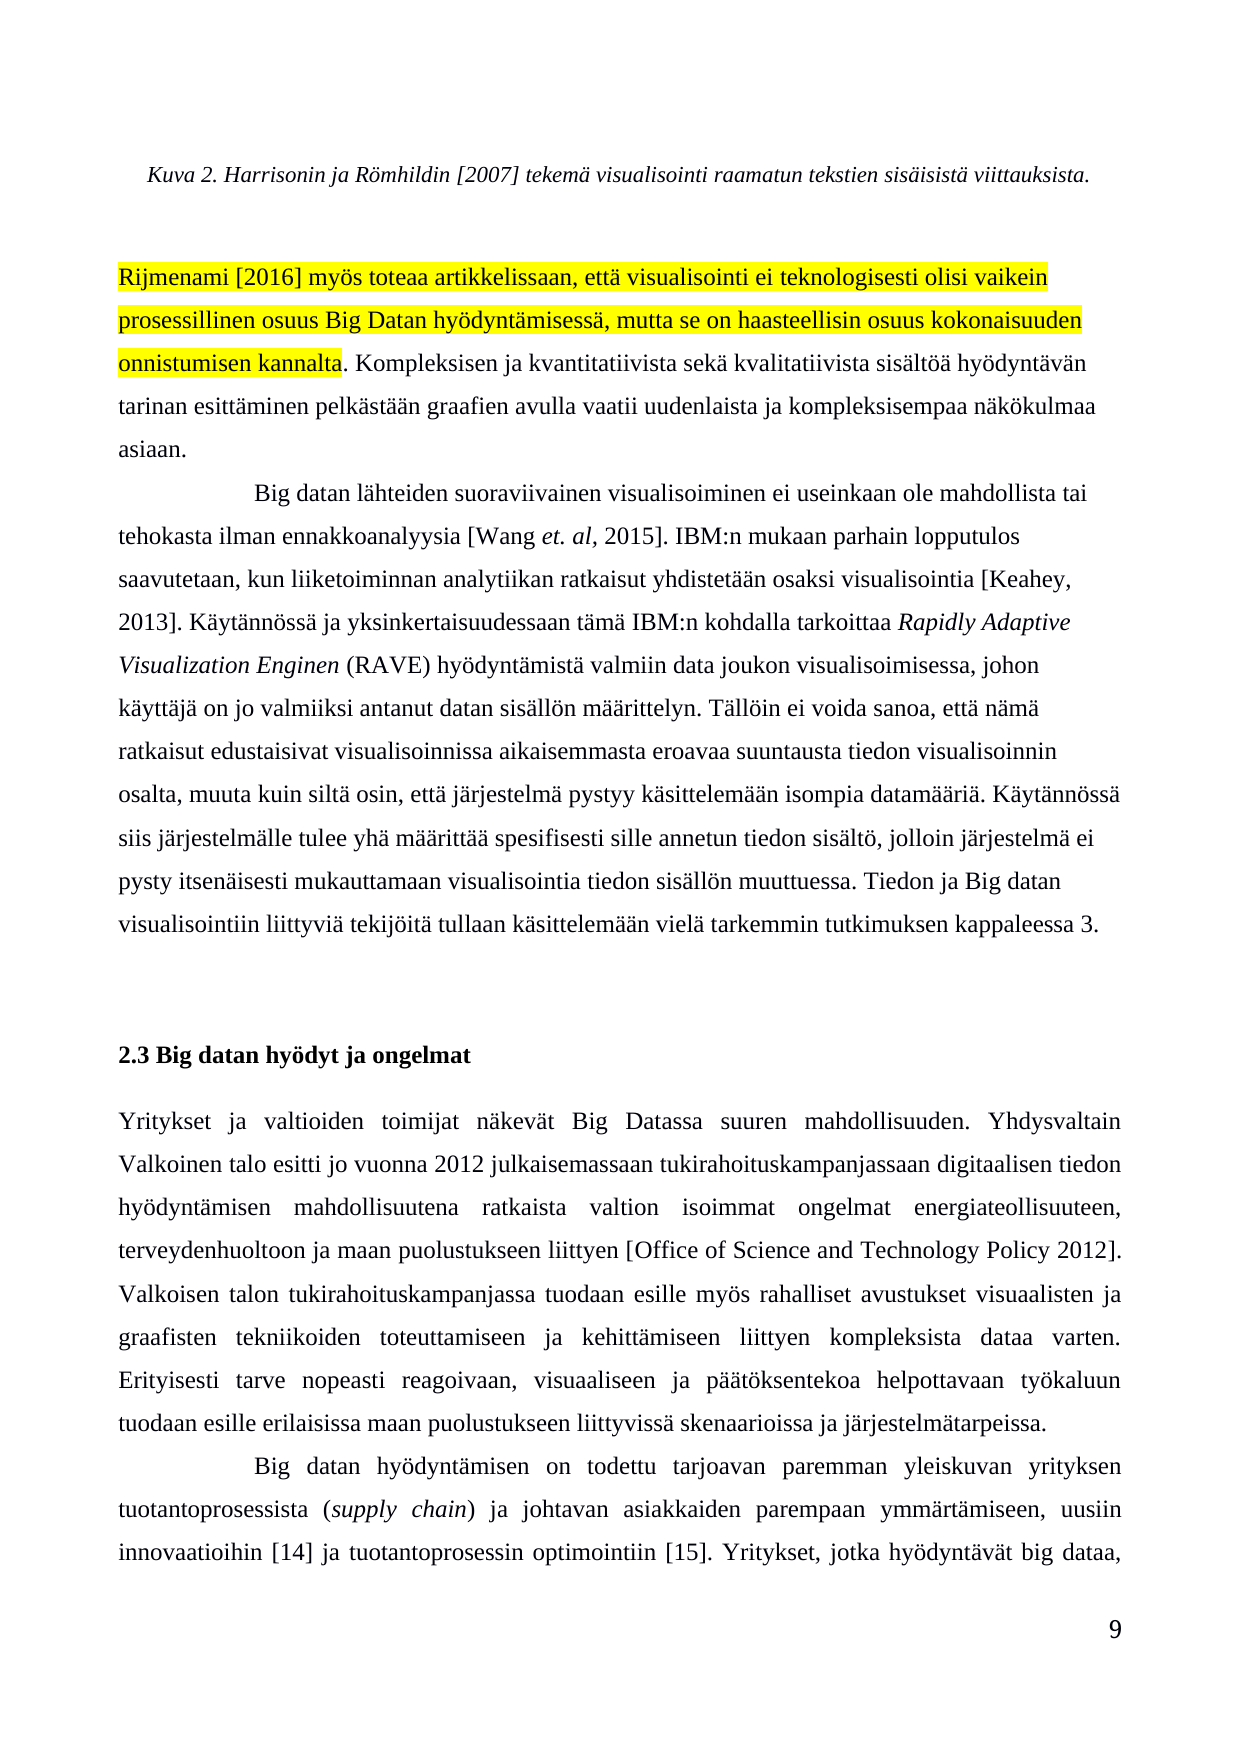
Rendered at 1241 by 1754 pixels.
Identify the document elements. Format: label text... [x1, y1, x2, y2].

text 2.3 Big datan hyödyt ja ongelmat [118, 1031, 1122, 1069]
text Yritykset ja valtioiden toimijat näkevät Big Datassa suuren mahdollisuuden. Yhdysvaltain Valkoinen talo esitti jo vuonna 2012 julkaisemassaan tukirahoituskampanjassaan digitaalisen tiedon hyödyntämisen mahdollisuutena ratkaista valtion isoimmat ongelmat energiateollisuuteen, terveydenhuoltoon ja maan puolustukseen liittyen [Office of Science and Technology Policy 2012]. Valkoisen talon tukirahoituskampanjassa tuodaan esille myös rahalliset avustukset visuaalisten ja graafisten tekniikoiden toteuttamiseen ja kehittämiseen liittyen kompleksista dataa varten. Erityisesti tarve nopeasti reagoivaan, visuaaliseen ja päätöksentekoa helpottavaan työkaluun tuodaan esille erilaisissa maan puolustukseen liittyvissä skenaarioissa ja järjestelmätarpeissa. [118, 1106, 1122, 1437]
text Kuva 2. Harrisonin ja Römhildin [2007] tekemä visualisointi raamatun tekstien sisäisistä viittauksista. [118, 149, 1122, 187]
text Rijmenami [2016] myös toteaa artikkelissaan, että visualisointi ei teknologisesti olisi vaikein prosessillinen osuus Big Datan hyödyntämisessä, mutta se on haasteellisin osuus kokonaisuuden onnistumisen kannalta. Kompleksisen ja kvantitatiivista sekä kvalitatiivista sisältöä hyödyntävän tarinan esittäminen pelkästään graafien avulla vaatii uudenlaista ja kompleksisempaa näkökulmaa asiaan. [118, 262, 1122, 463]
text Big datan lähteiden suoraviivainen visualisoiminen ei useinkaan ole mahdollista tai tehokasta ilman ennakkoanalyysia [Wang et. al, 2015]. IBM:n mukaan parhain lopputulos saavutetaan, kun liiketoiminnan analytiikan ratkaisut yhdistetään osaksi visualisointia [Keahey, 2013]. Käytännössä ja yksinkertaisuudessaan tämä IBM:n kohdalla tarkoittaa Rapidly Adaptive Visualization Enginen (RAVE) hyödyntämistä valmiin data joukon visualisoimisessa, johon käyttäjä on jo valmiiksi antanut datan sisällön määrittelyn. Tällöin ei voida sanoa, että nämä ratkaisut edustaisivat visualisoinnissa aikaisemmasta eroavaa suuntausta tiedon visualisoinnin osalta, muuta kuin siltä osin, että järjestelmä pystyy käsittelemään isompia datamääriä. Käytännössä siis järjestelmälle tulee yhä määrittää spesifisesti sille annetun tiedon sisältö, jolloin järjestelmä ei pysty itsenäisesti mukauttamaan visualisointia tiedon sisällön muuttuessa. Tiedon ja Big datan visualisointiin liittyviä tekijöitä tullaan käsittelemään vielä tarkemmin tutkimuksen kappaleessa 3. [118, 478, 1122, 938]
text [118, 1451, 1122, 1566]
